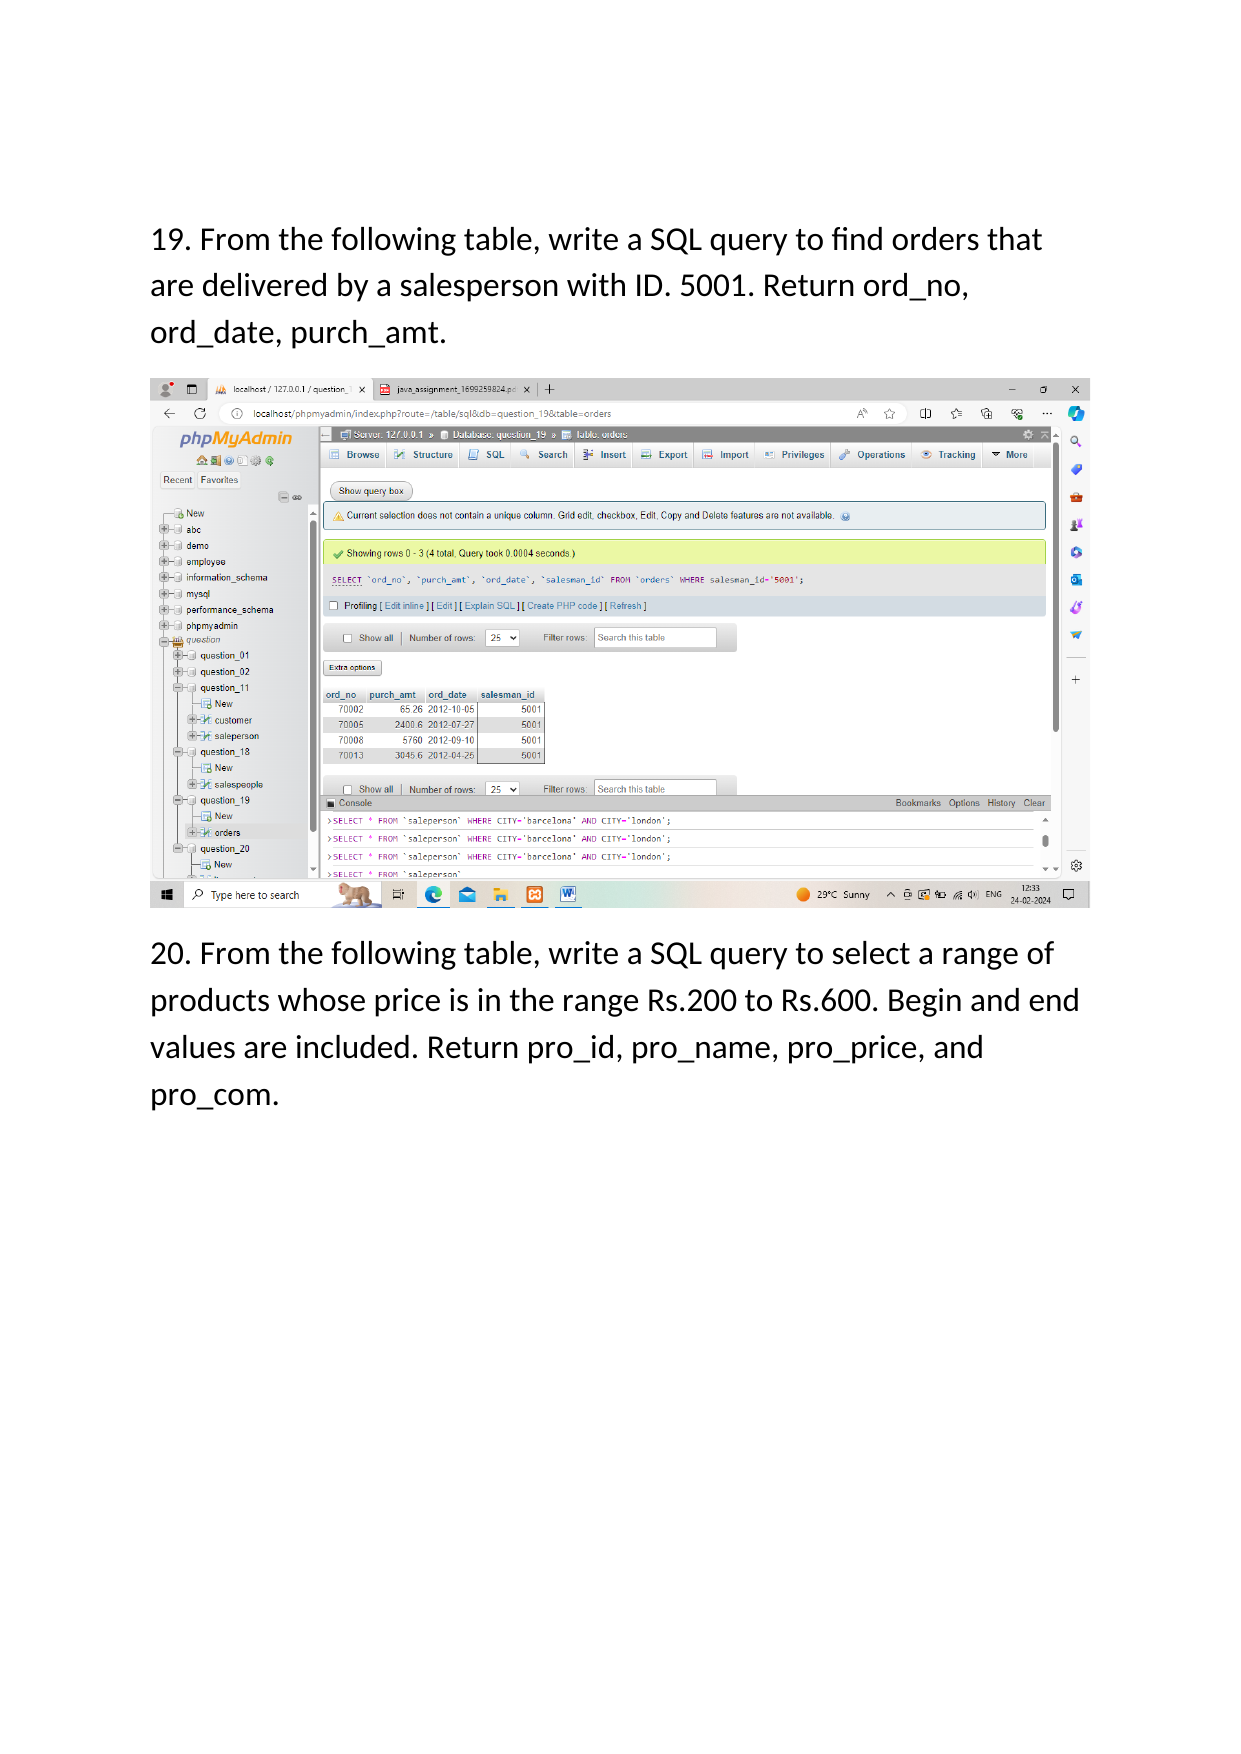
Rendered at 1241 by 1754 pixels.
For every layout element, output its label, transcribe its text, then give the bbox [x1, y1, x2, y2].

picture [150, 378, 1091, 908]
text 19. From the following table, write a SQL query to find orders that are delivered by a salesperson with ID. 5001. Return ord_no, ord_date, purch_amt. [150, 218, 1090, 352]
text 20. From the following table, write a SQL query to select a range of products whose price is in the range Rs.200 to Rs.600. Begin and end values are included. Return pro_id, pro_name, pro_price, and pro_com. [150, 932, 1090, 1113]
